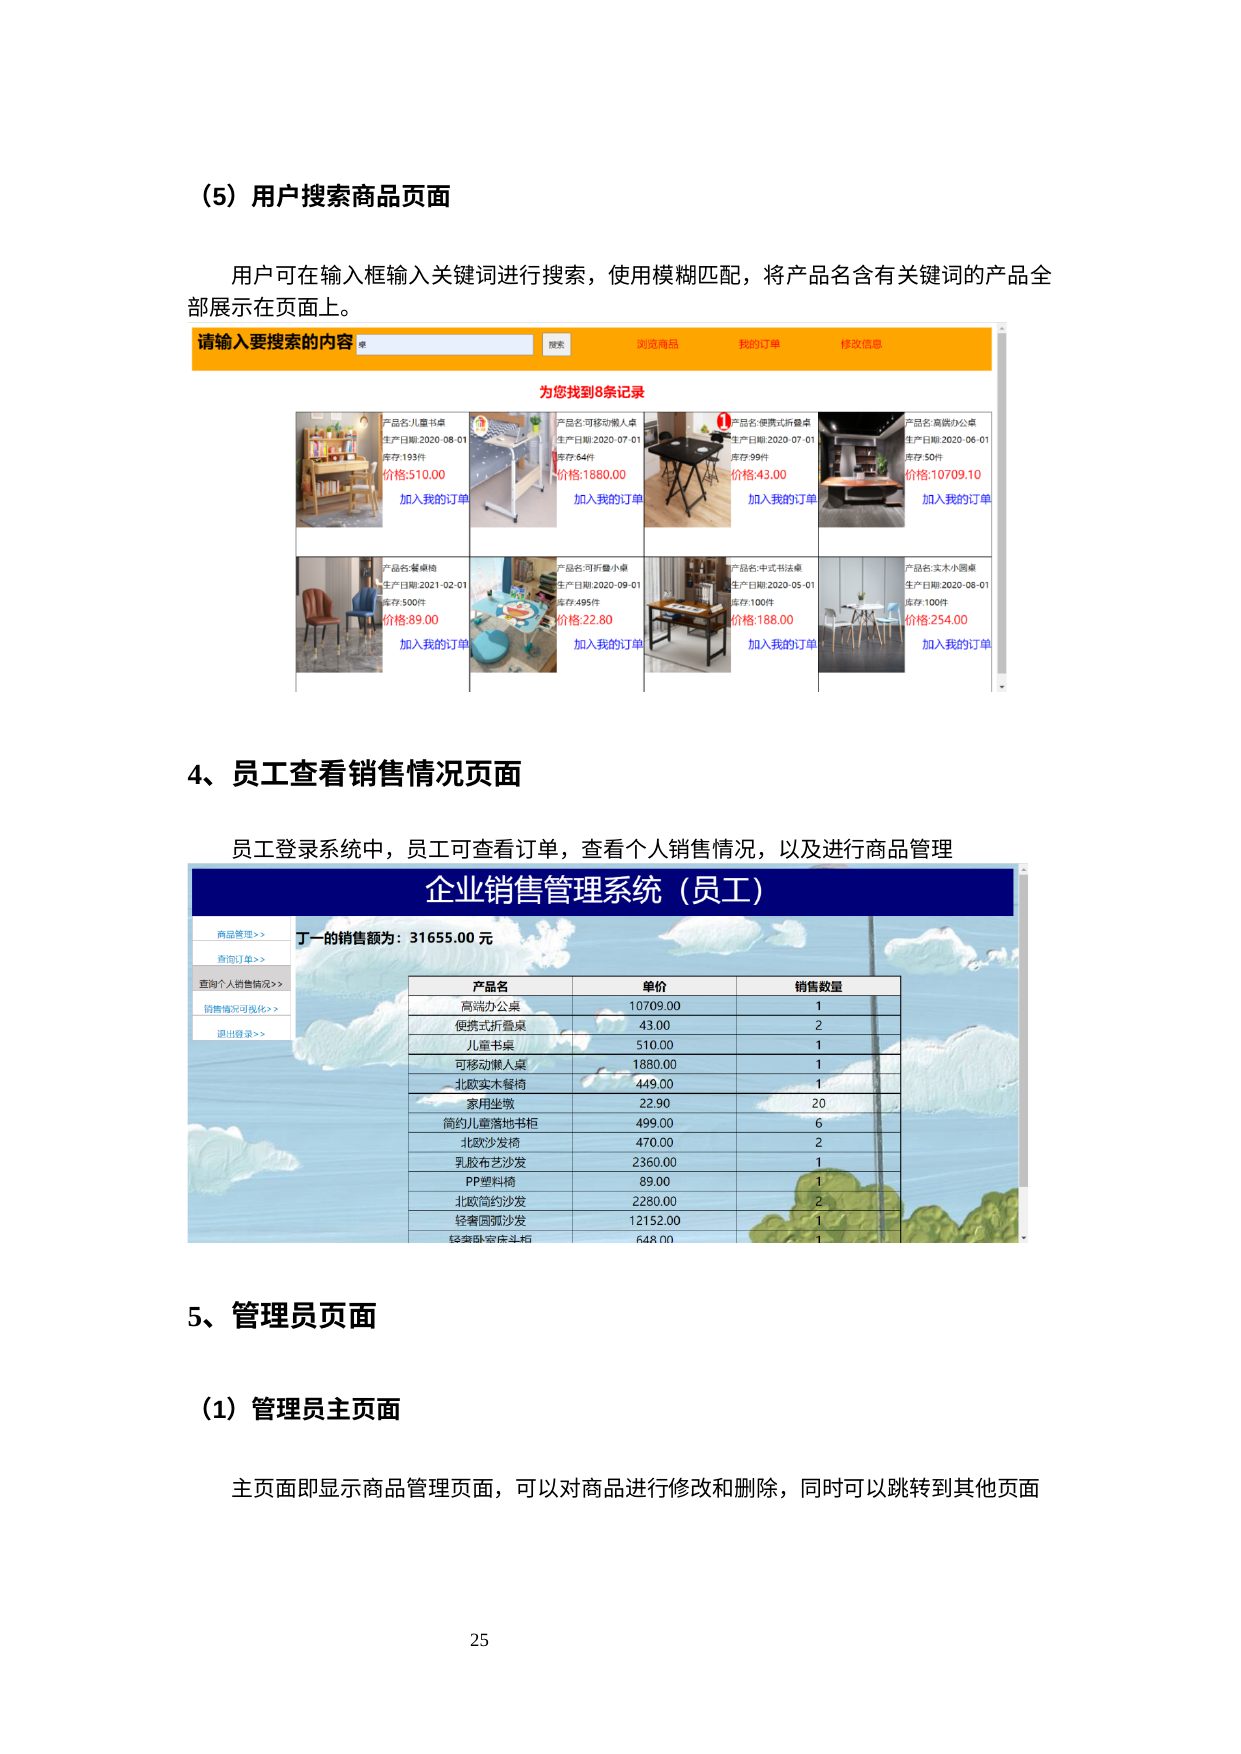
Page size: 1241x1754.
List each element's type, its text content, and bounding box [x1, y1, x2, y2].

text 主页面即显示商品管理页面，可以对商品进行修改和删除，同时可以跳转到其他页面 [187, 1470, 1053, 1503]
subtitle （1）管理员主页面 [187, 1375, 1053, 1440]
subtitle 员工查看销售情况页面 [187, 739, 1053, 804]
text 员工登录系统中，员工可查看订单，查看个人销售情况，以及进行商品管理 [187, 831, 1053, 864]
text 用户可在输入框输入关键词进行搜索，使用模糊匹配，将产品名含有关键词的产品全部展示在页面上。 [187, 257, 1053, 322]
subtitle （5）用户搜索商品页面 [187, 162, 1053, 227]
subtitle 管理员页面 [187, 1281, 1053, 1346]
picture [187, 322, 1007, 692]
picture [187, 863, 1029, 1243]
